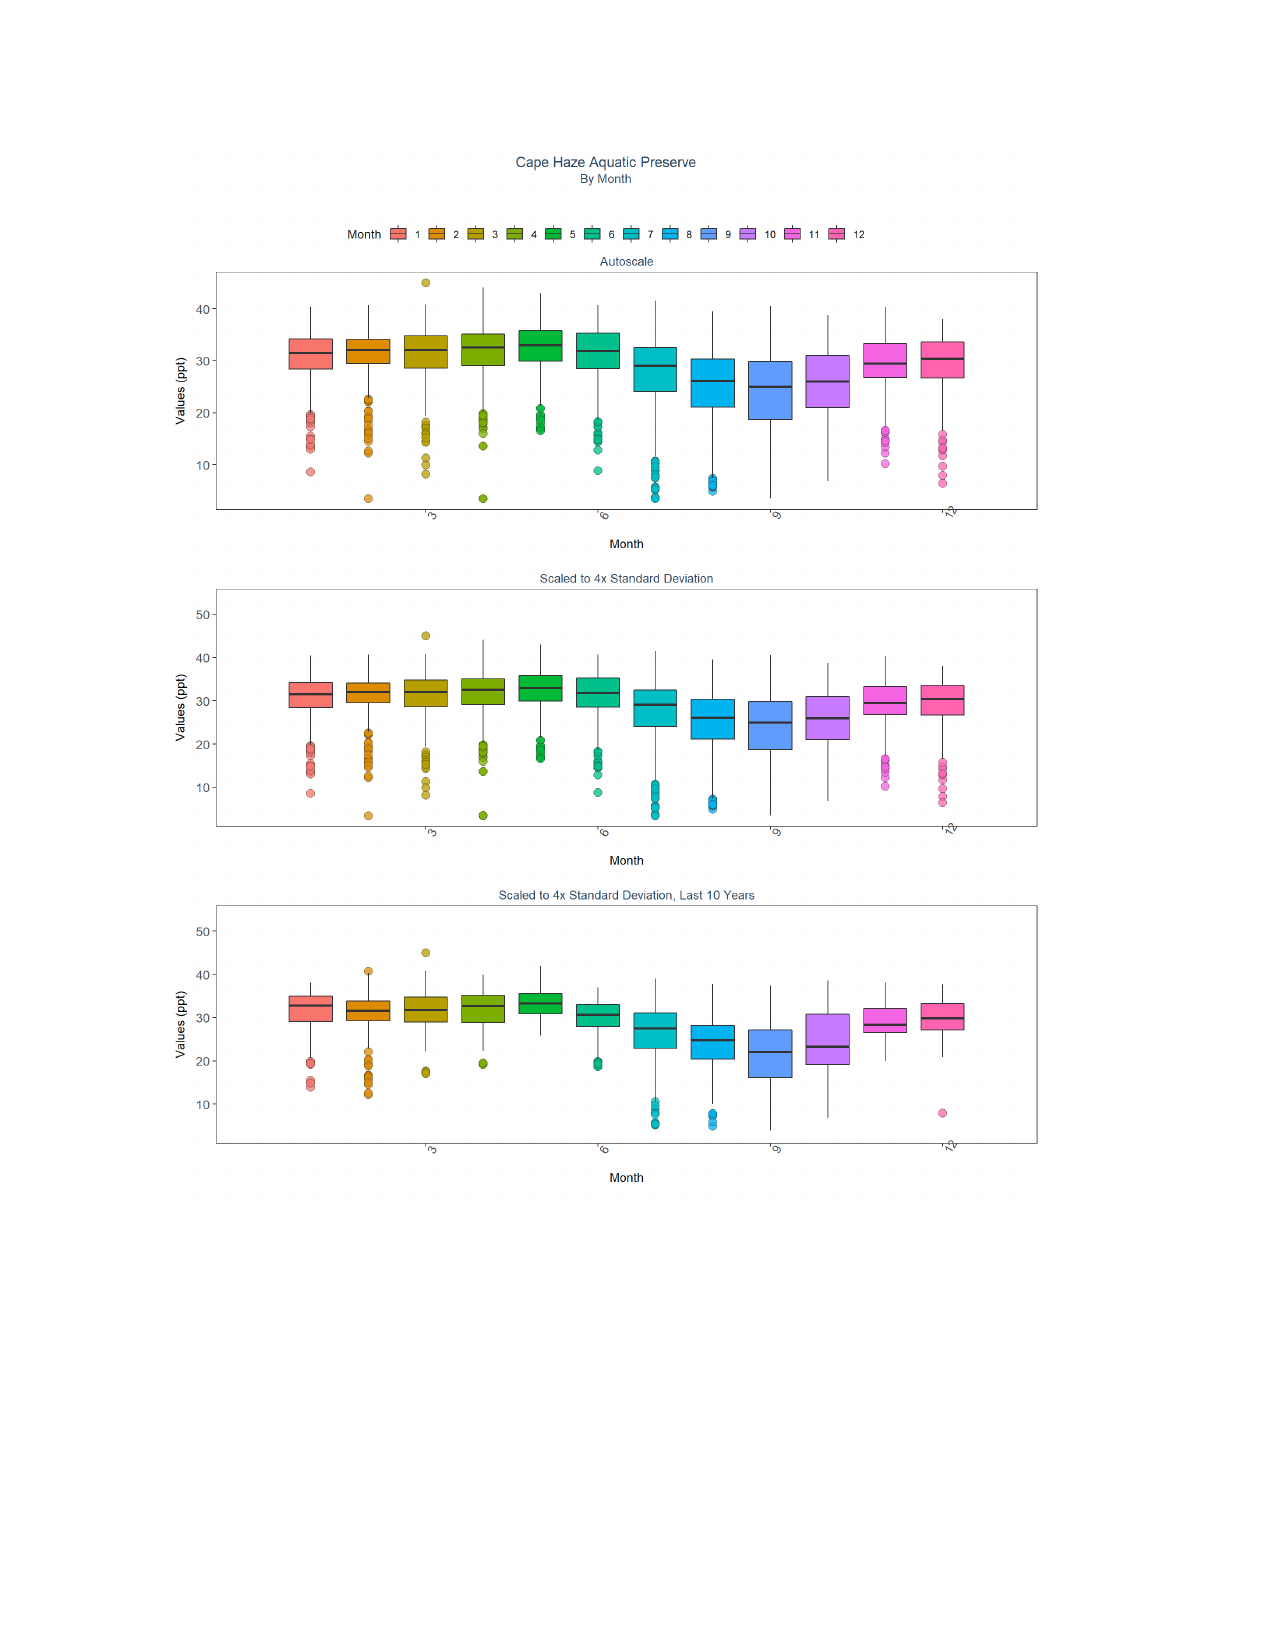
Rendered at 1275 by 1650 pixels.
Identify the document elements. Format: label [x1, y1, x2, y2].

picture [168, 150, 1044, 1200]
